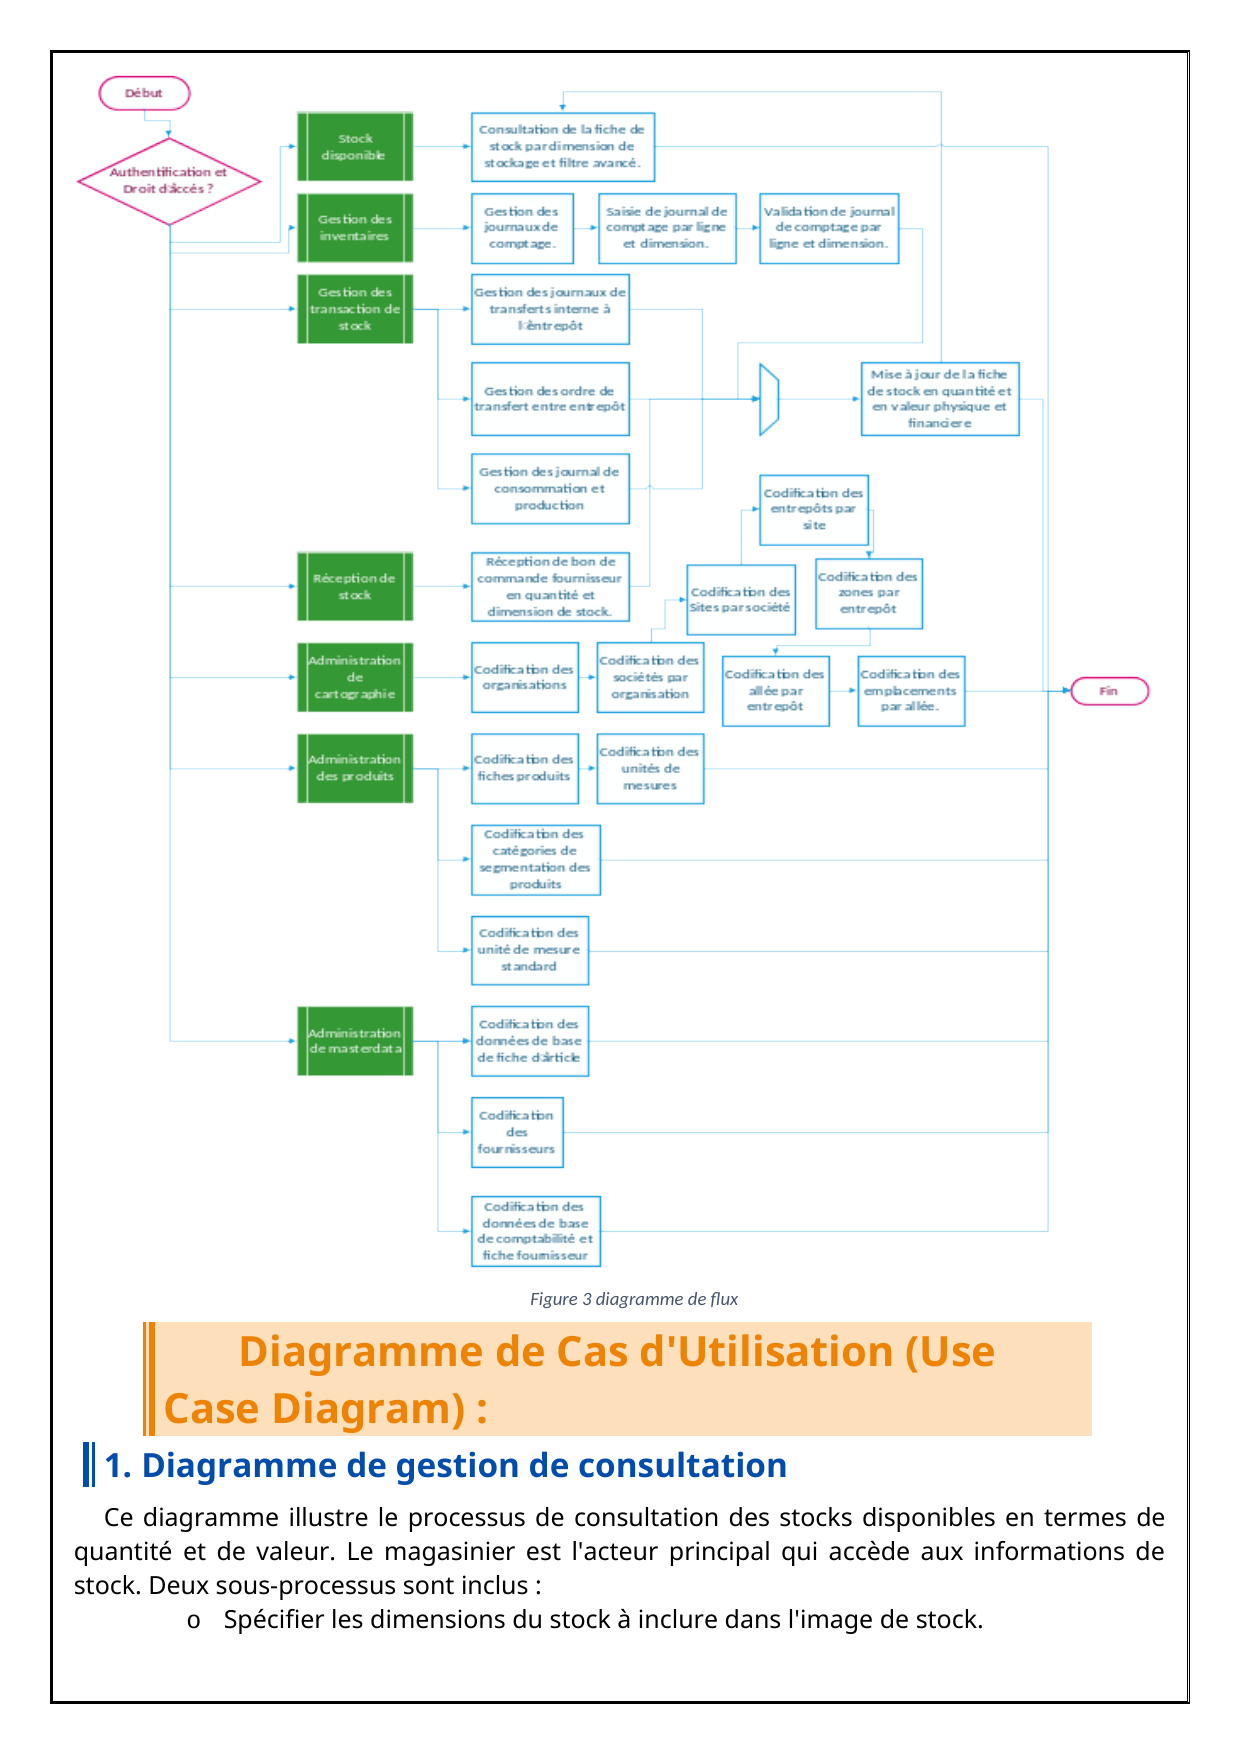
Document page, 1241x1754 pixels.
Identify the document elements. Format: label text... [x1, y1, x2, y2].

subtitle Diagramme de Cas d'Utilisation (Use Case Diagram) : [155, 1322, 1092, 1436]
text Figure 3 diagramme de flux [73, 1287, 1167, 1309]
list Spécifier les dimensions du stock à inclure dans l'image de stock. [186, 1602, 1167, 1636]
subtitle Diagramme de gestion de consultation [95, 1442, 1167, 1487]
text Ce diagramme illustre le processus de consultation des stocks disponibles en termes de quantité et de valeur. Le magasinier est l'acteur principal qui accède aux informations de stock. Deux sous-processus sont inclus : [73, 1500, 1167, 1602]
